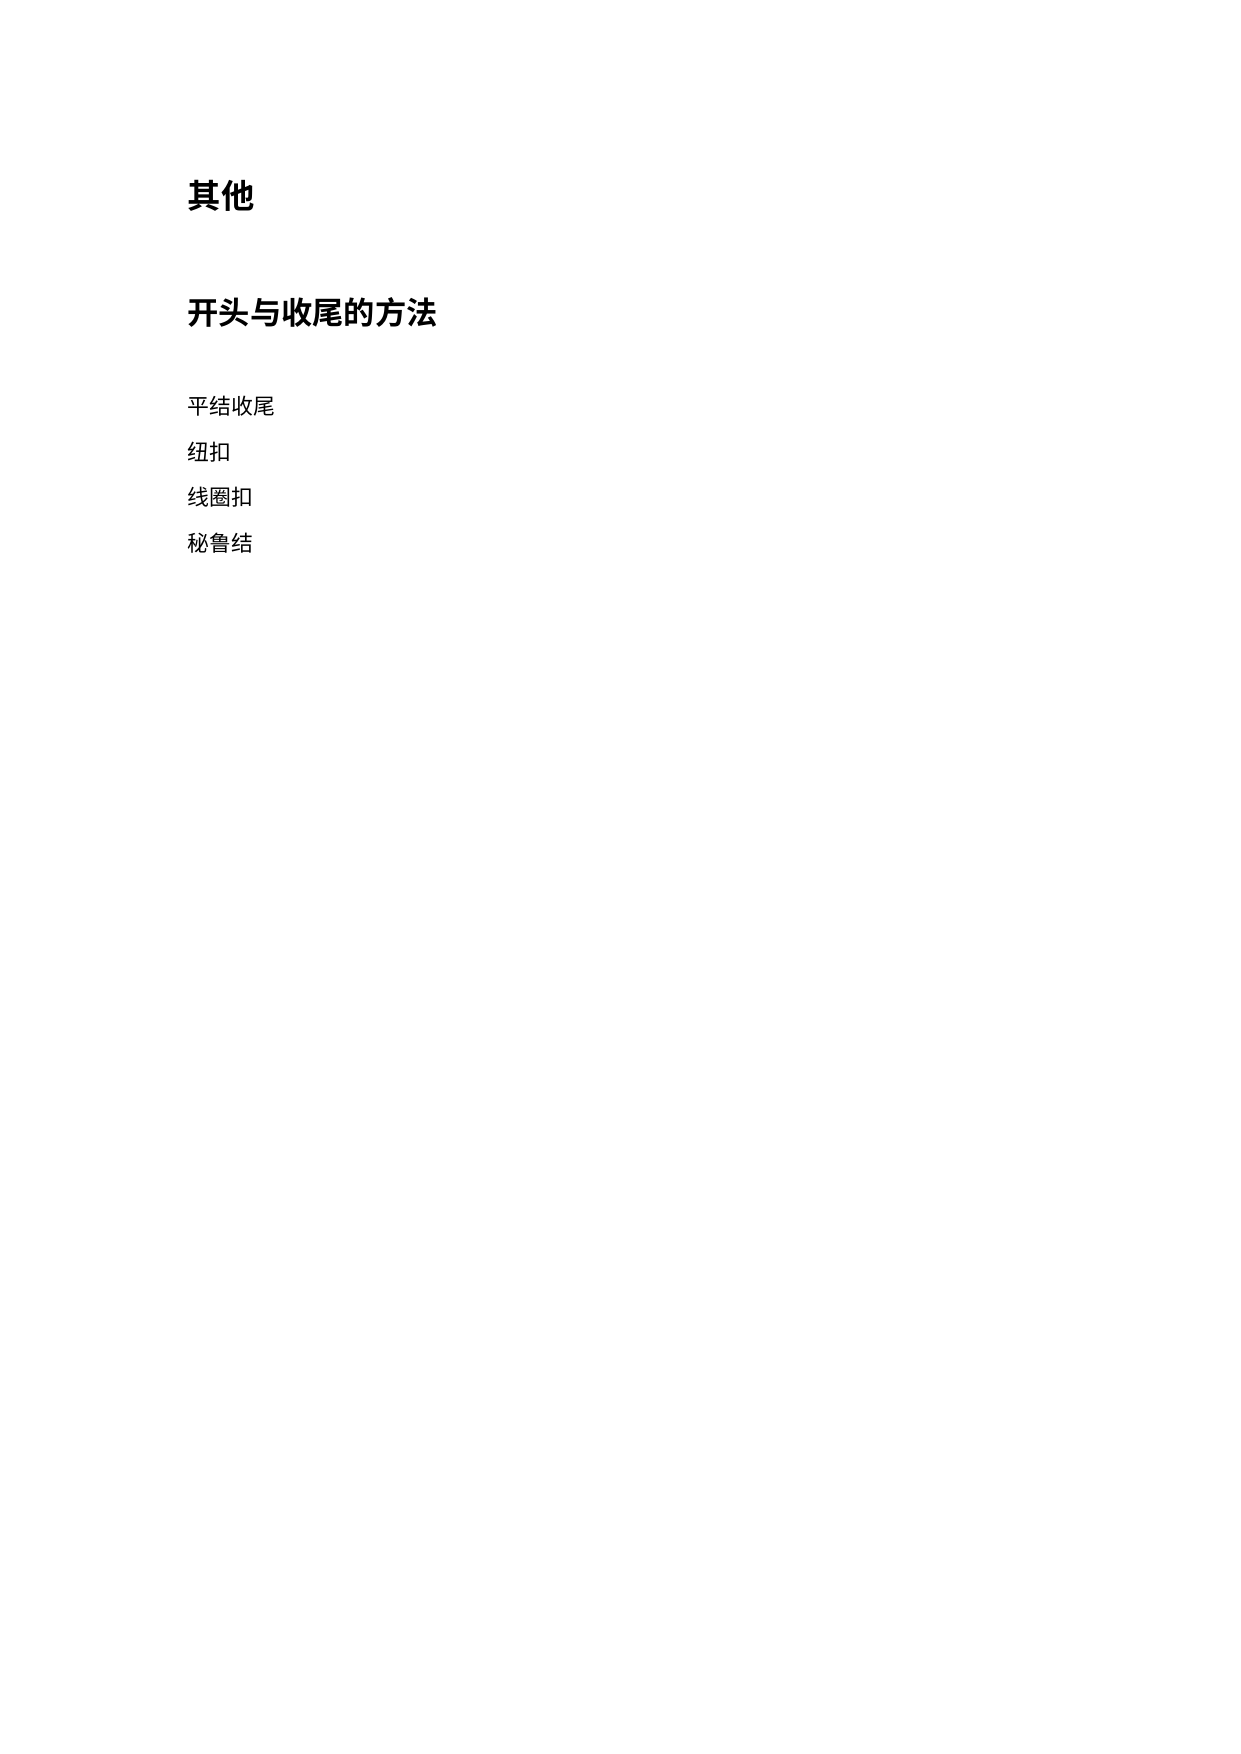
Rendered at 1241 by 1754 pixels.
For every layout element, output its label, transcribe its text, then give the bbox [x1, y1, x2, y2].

subtitle 其他 [187, 162, 1053, 227]
text 线圈扣 [187, 480, 1053, 512]
text 纽扣 [187, 434, 1053, 467]
text 平结收尾 [187, 389, 1053, 421]
subtitle 开头与收尾的方法 [187, 278, 1053, 343]
text 秘鲁结 [187, 525, 1053, 558]
